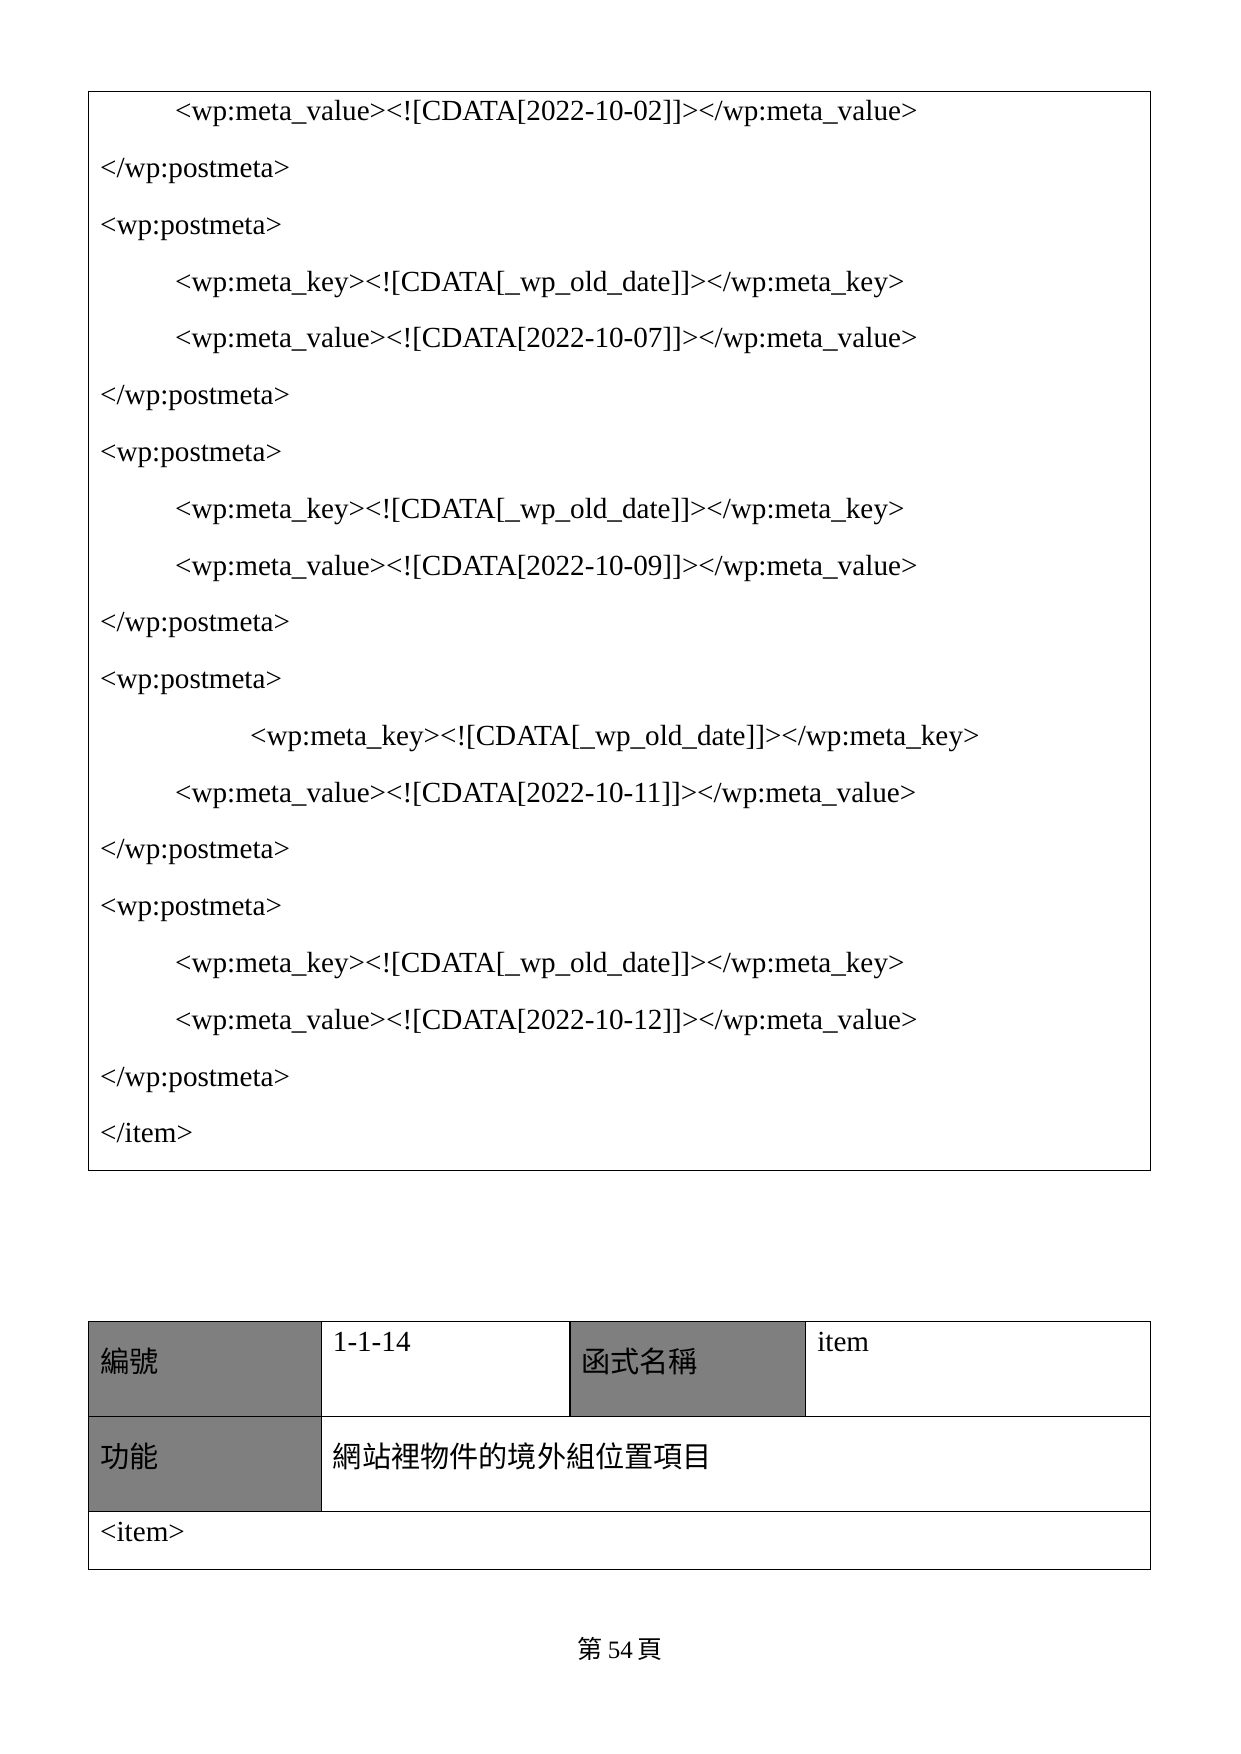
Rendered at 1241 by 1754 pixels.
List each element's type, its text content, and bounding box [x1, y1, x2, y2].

table_header item [806, 1322, 1150, 1416]
table_cell 網站裡物件的境外組位置項目 [322, 1417, 1150, 1511]
table_header 函式名稱 [571, 1322, 805, 1416]
table_header 1-1-14 [322, 1322, 569, 1416]
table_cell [89, 92, 1150, 1170]
table_cell 功能 [89, 1417, 321, 1511]
table_header 編號 [89, 1322, 321, 1416]
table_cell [89, 1512, 1150, 1568]
